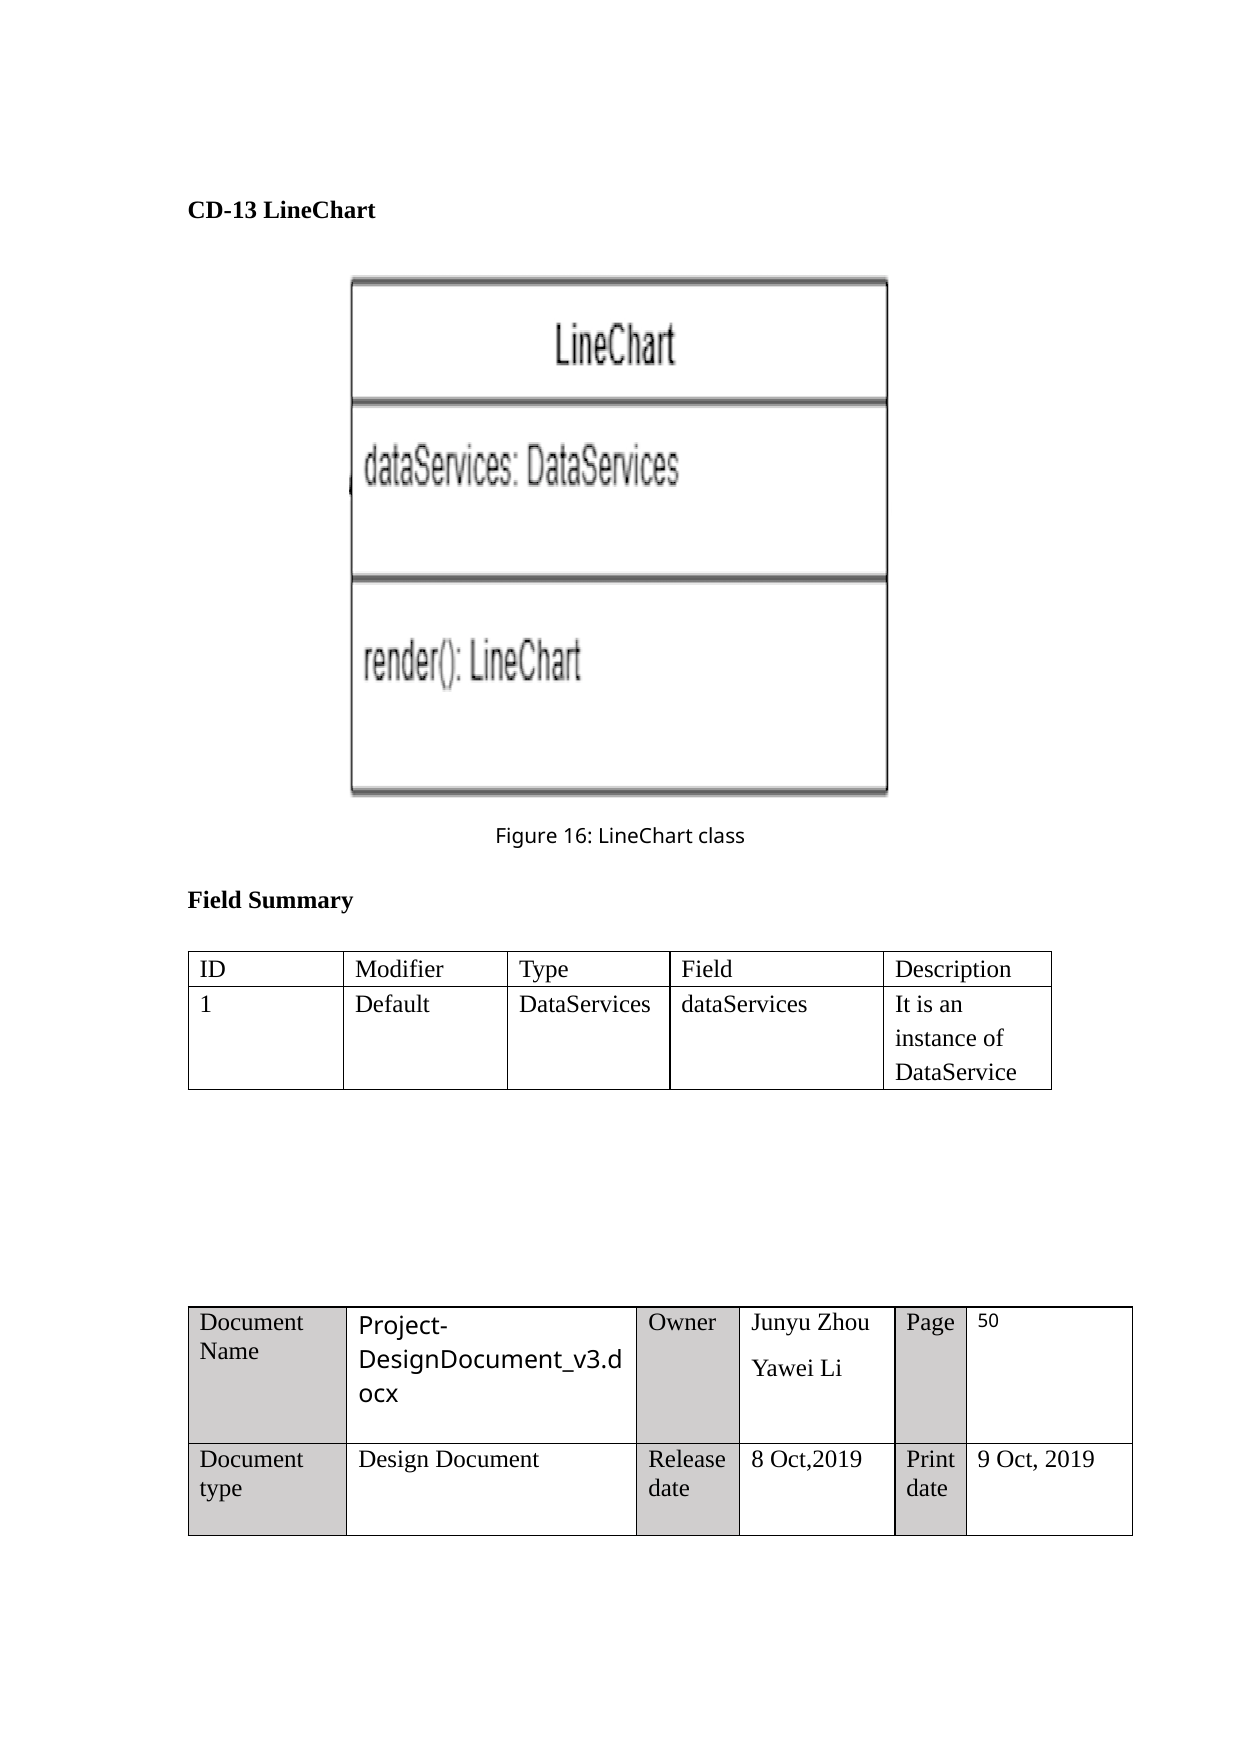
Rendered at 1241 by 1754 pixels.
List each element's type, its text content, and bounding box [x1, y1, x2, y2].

text Field Summary [187, 883, 1053, 917]
table_cell dataServices [671, 987, 883, 1089]
subtitle CD-13 LineChart [187, 193, 1053, 227]
picture [349, 274, 892, 804]
table_header Modifier [344, 952, 507, 986]
table_cell Default [344, 987, 507, 1089]
text Figure : LineChart class [187, 818, 1053, 852]
table_header Type [508, 952, 669, 986]
table_cell DataServices [508, 987, 669, 1089]
table_cell It is an instance of DataService [884, 987, 1051, 1089]
table_header Description [884, 952, 1051, 986]
table_header Field [671, 952, 883, 986]
table_cell 1 [189, 987, 343, 1089]
table_header ID [189, 952, 343, 986]
